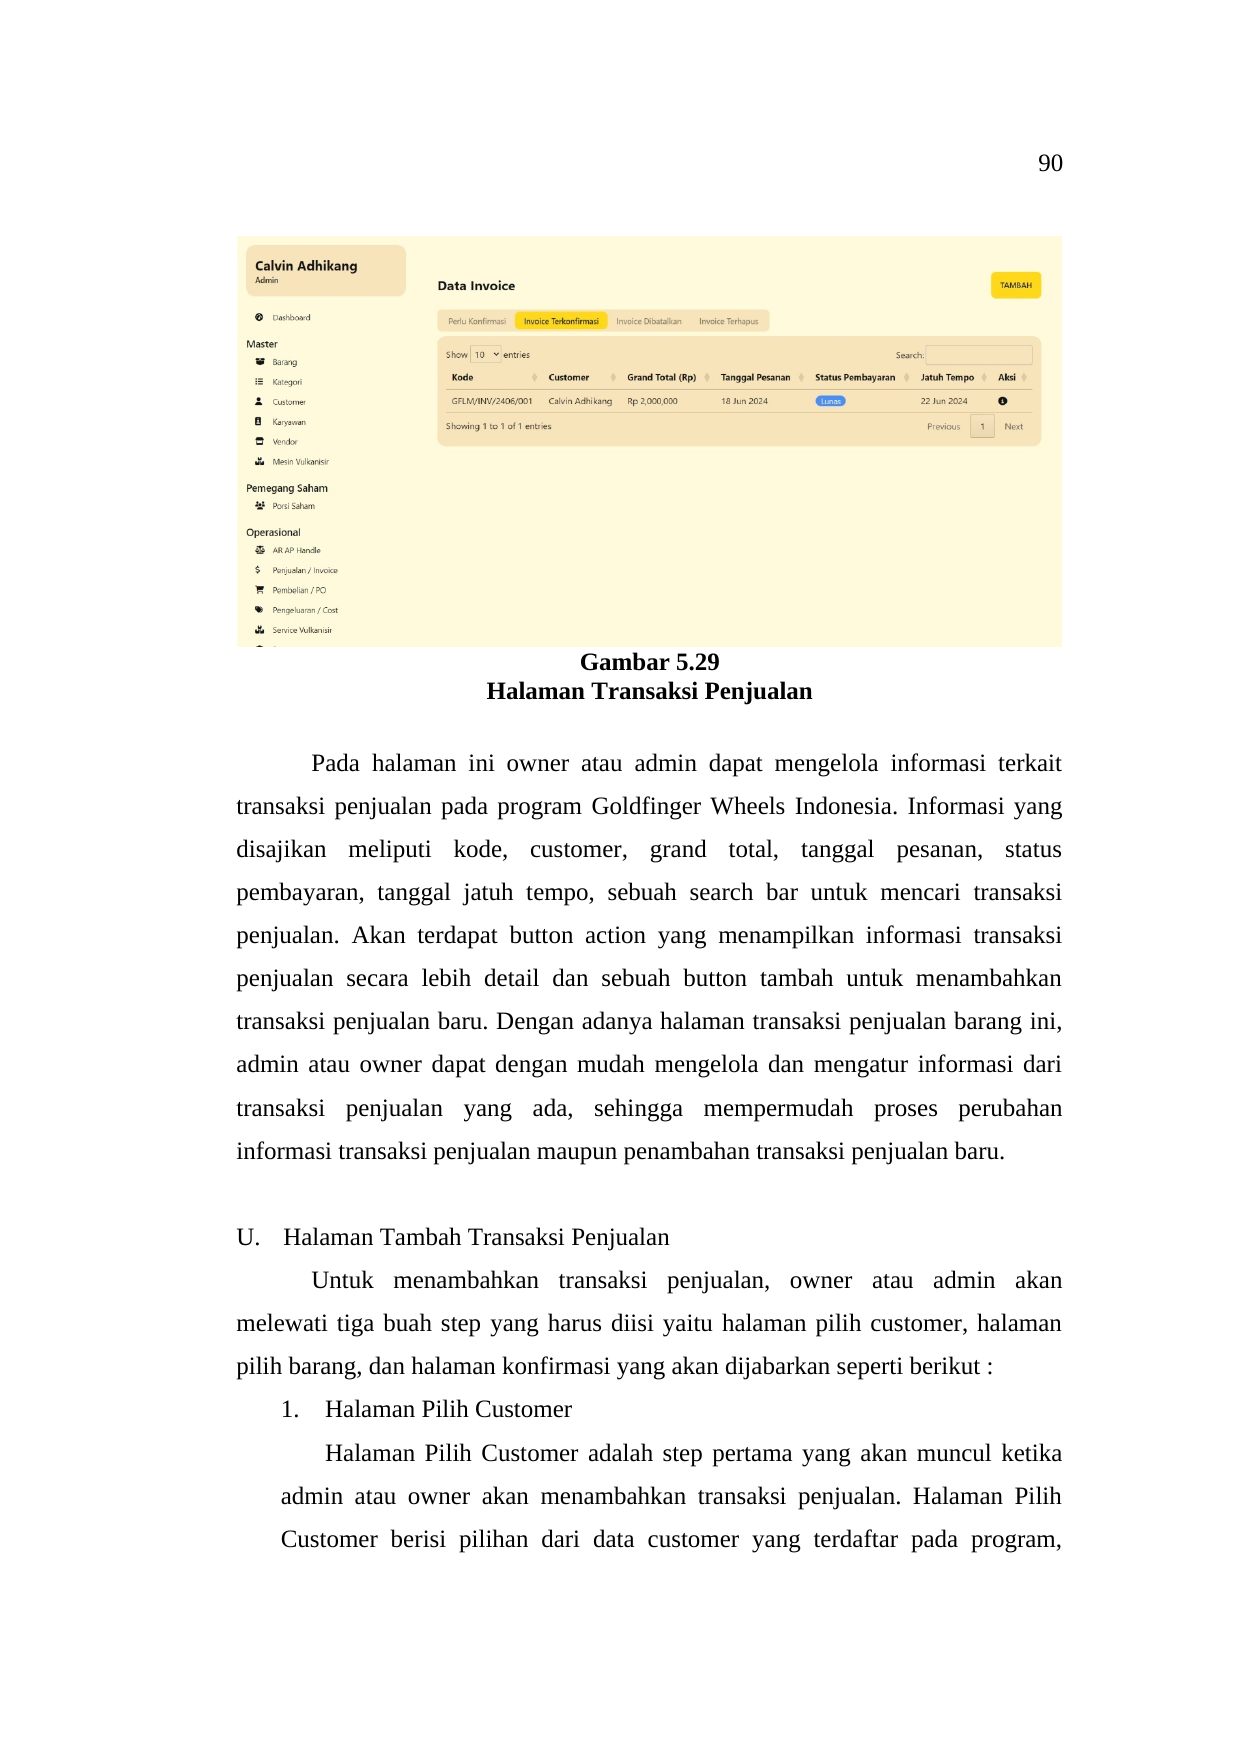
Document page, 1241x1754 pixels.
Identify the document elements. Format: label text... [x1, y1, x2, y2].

picture [237, 236, 1063, 647]
text Pada halaman ini owner atau admin dapat mengelola informasi terkait transaksi penjualan pada program Goldfinger Wheels Indonesia. Informasi yang disajikan meliputi kode, customer, grand total, tanggal pesanan, status pembayaran, tanggal jatuh tempo, sebuah search bar untuk mencari transaksi penjualan. Akan terdapat button action yang menampilkan informasi transaksi penjualan secara lebih detail dan sebuah button tambah untuk menambahkan transaksi penjualan baru. Dengan adanya halaman transaksi penjualan barang ini, admin atau owner dapat dengan mudah mengelola dan mengatur informasi dari transaksi penjualan yang ada, sehingga mempermudah proses perubahan informasi transaksi penjualan maupun penambahan transaksi penjualan baru. [236, 748, 1063, 1164]
text Gambar 5.29 [236, 647, 1063, 676]
text Halaman Transaksi Penjualan [236, 676, 1063, 704]
list Halaman Pilih Customer [281, 1394, 1063, 1423]
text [281, 1438, 1063, 1553]
list Halaman Tambah Transaksi Penjualan [236, 1222, 1063, 1251]
text Untuk menambahkan transaksi penjualan, owner atau admin akan melewati tiga buah step yang harus diisi yaitu halaman pilih customer, halaman pilih barang, dan halaman konfirmasi yang akan dijabarkan seperti berikut : [236, 1265, 1063, 1380]
